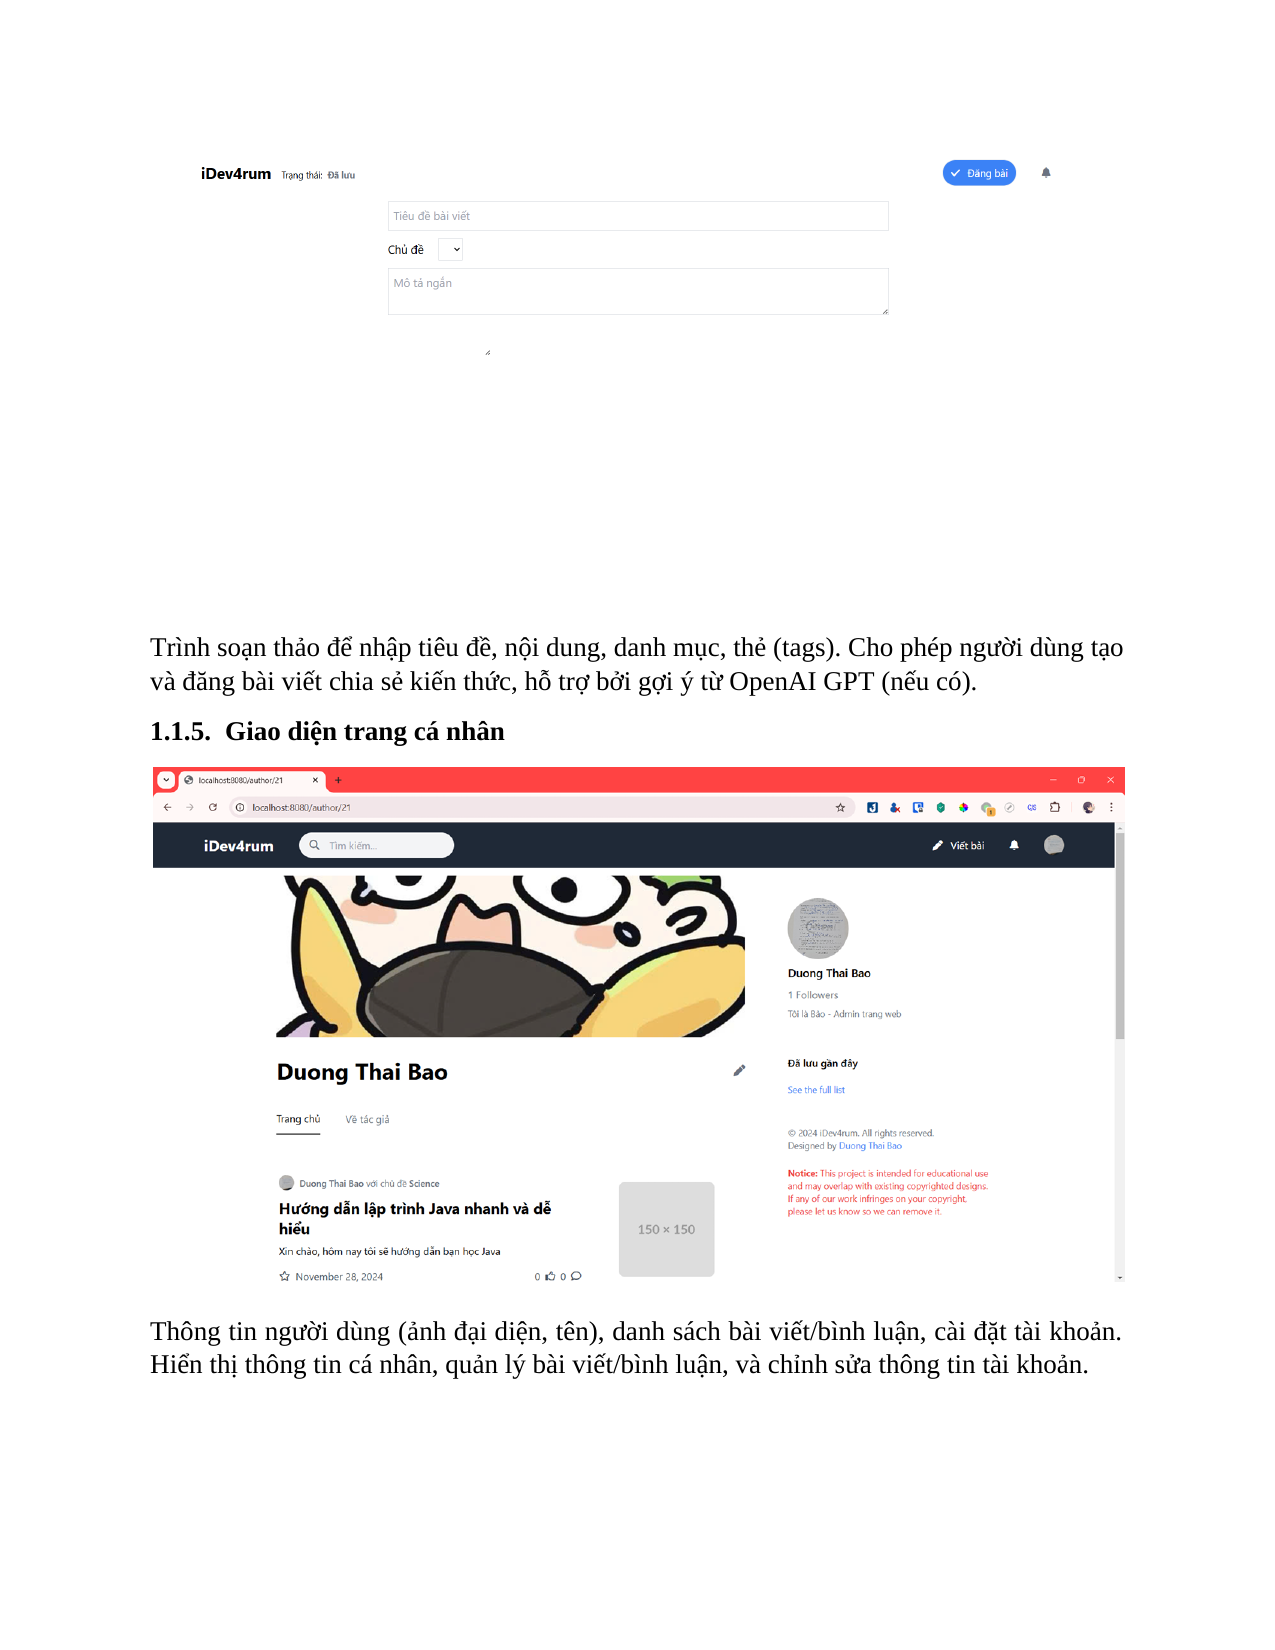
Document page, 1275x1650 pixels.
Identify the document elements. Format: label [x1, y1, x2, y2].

picture [150, 150, 1125, 613]
picture [150, 765, 1125, 1296]
